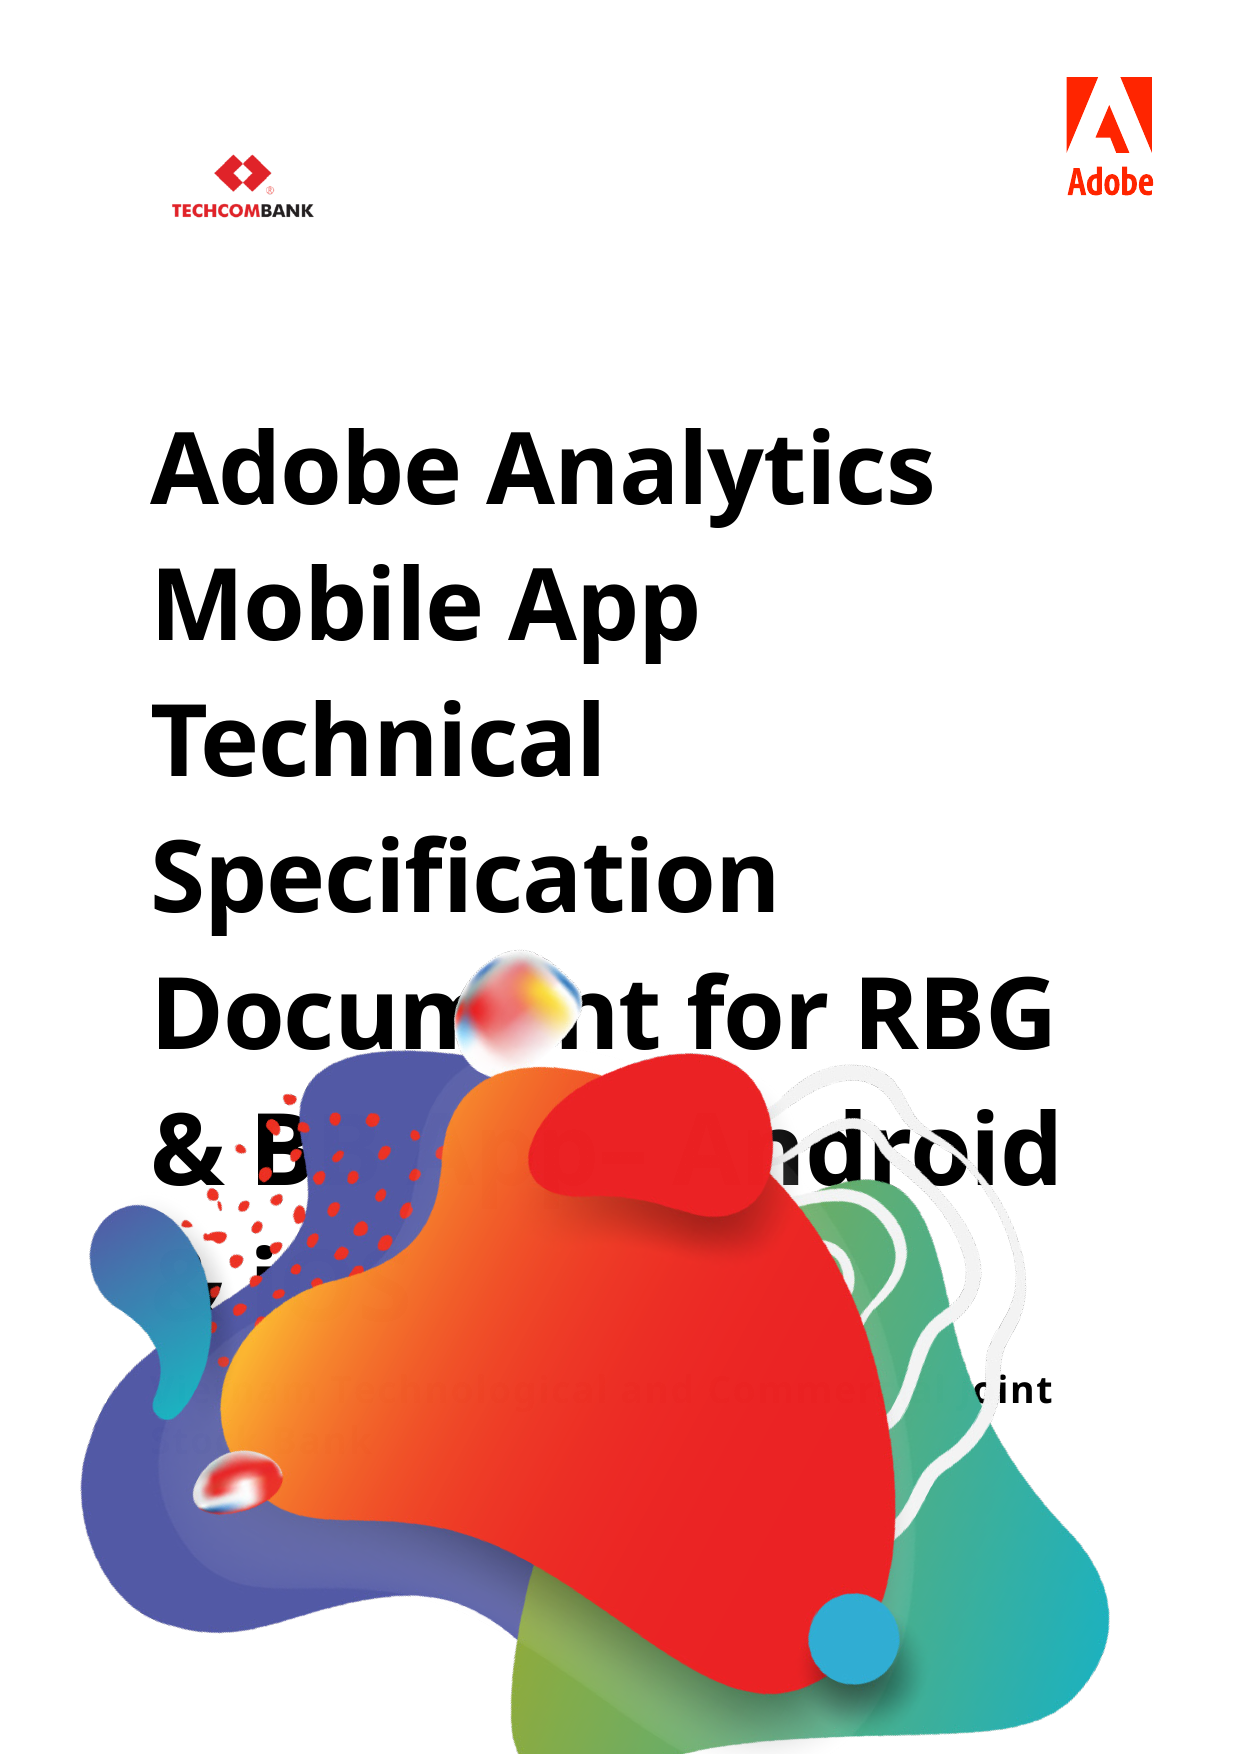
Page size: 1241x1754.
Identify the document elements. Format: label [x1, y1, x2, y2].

picture [0, 888, 1241, 1754]
picture [150, 150, 337, 222]
